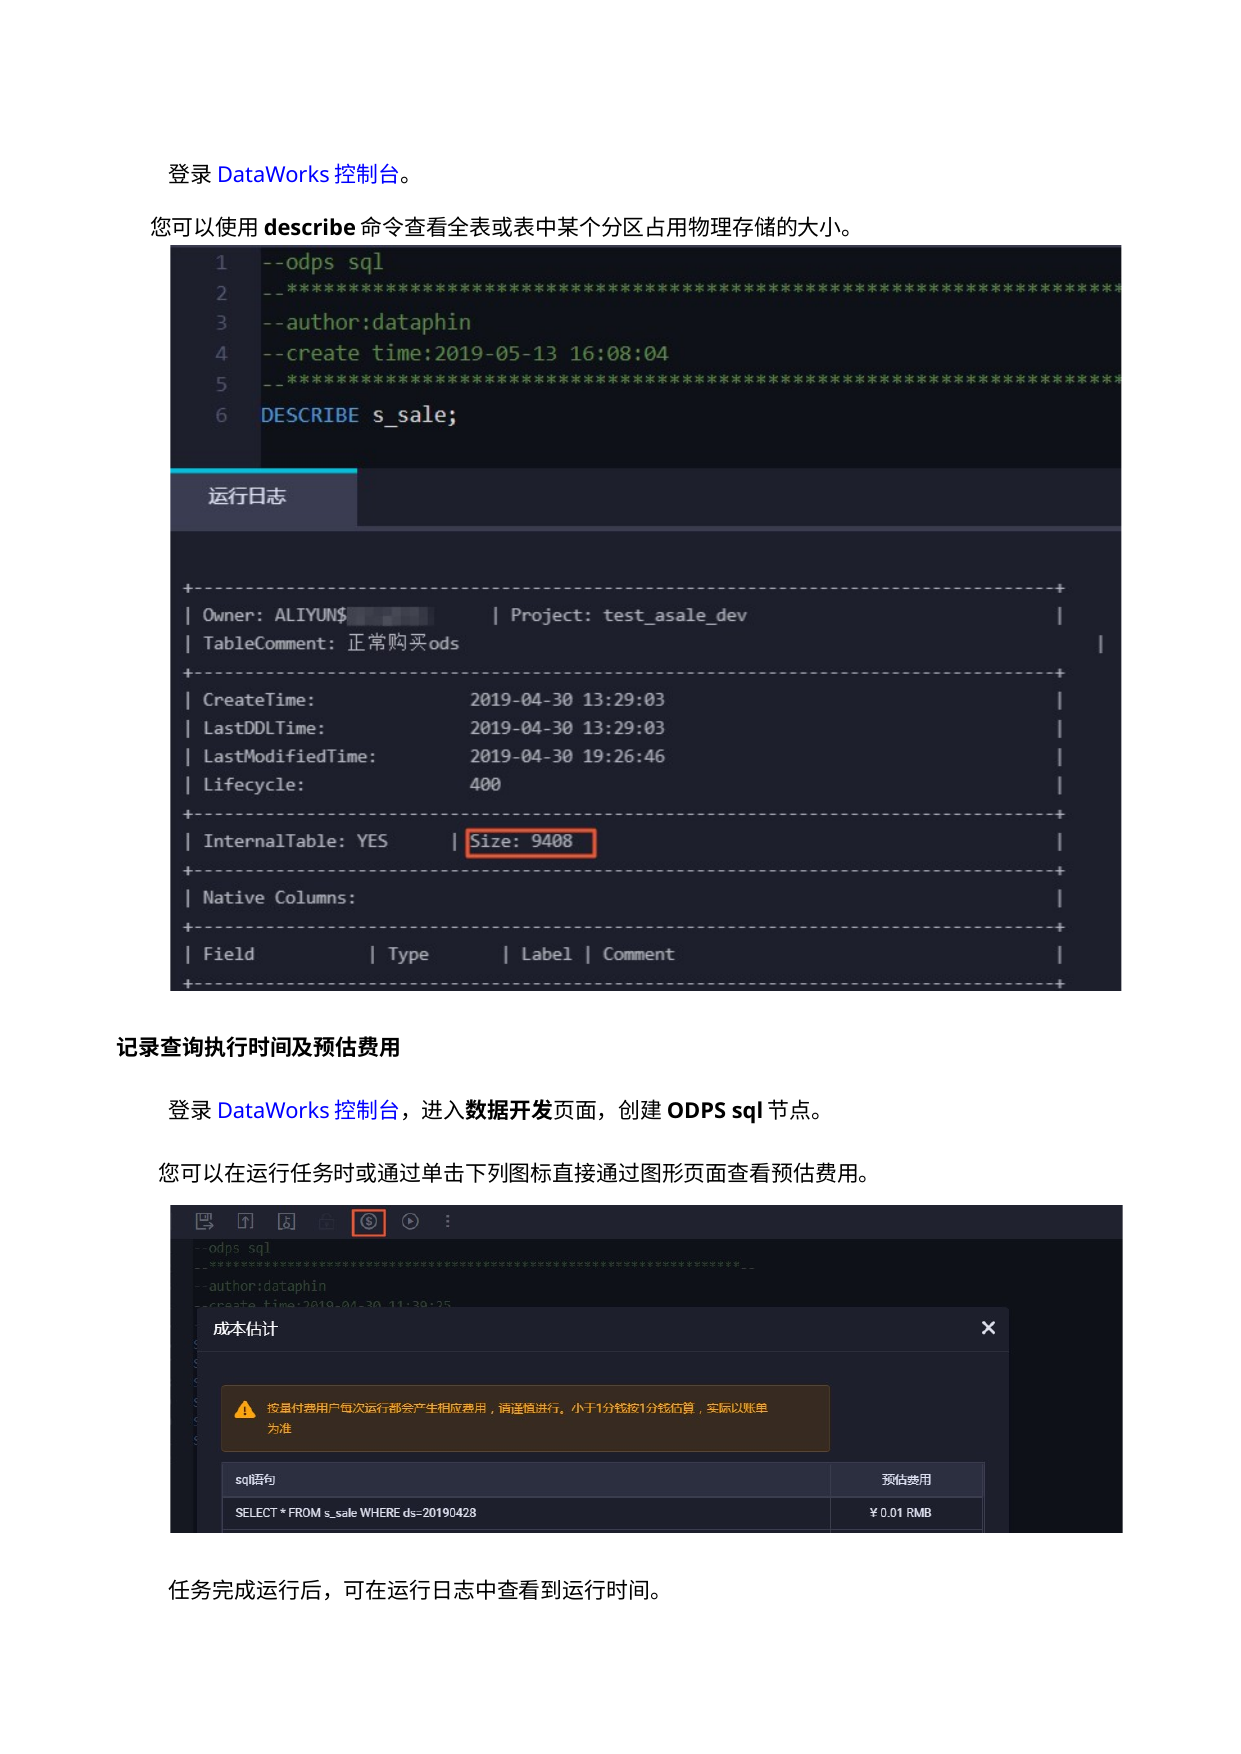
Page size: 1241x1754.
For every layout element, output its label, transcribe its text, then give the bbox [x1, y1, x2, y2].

text 记录查询执行时间及预估费用 [117, 1029, 1122, 1062]
picture [170, 245, 1122, 991]
text 任务完成运行后，可在运行日志中查看到运行时间。 [169, 1572, 1122, 1605]
picture [170, 1205, 1123, 1533]
text 您可以使用describe命令查看全表或表中某个分区占用物理存储的大小。 [118, 209, 863, 242]
text 登录DataWorks控制台。 [169, 156, 1122, 189]
text 登录DataWorks控制台，进入数据开发页面，创建ODPS sql节点。 [169, 1092, 1122, 1125]
text 您可以在运行任务时或通过单击下列图标直接通过图形页面查看预估费用。 [118, 1156, 881, 1188]
